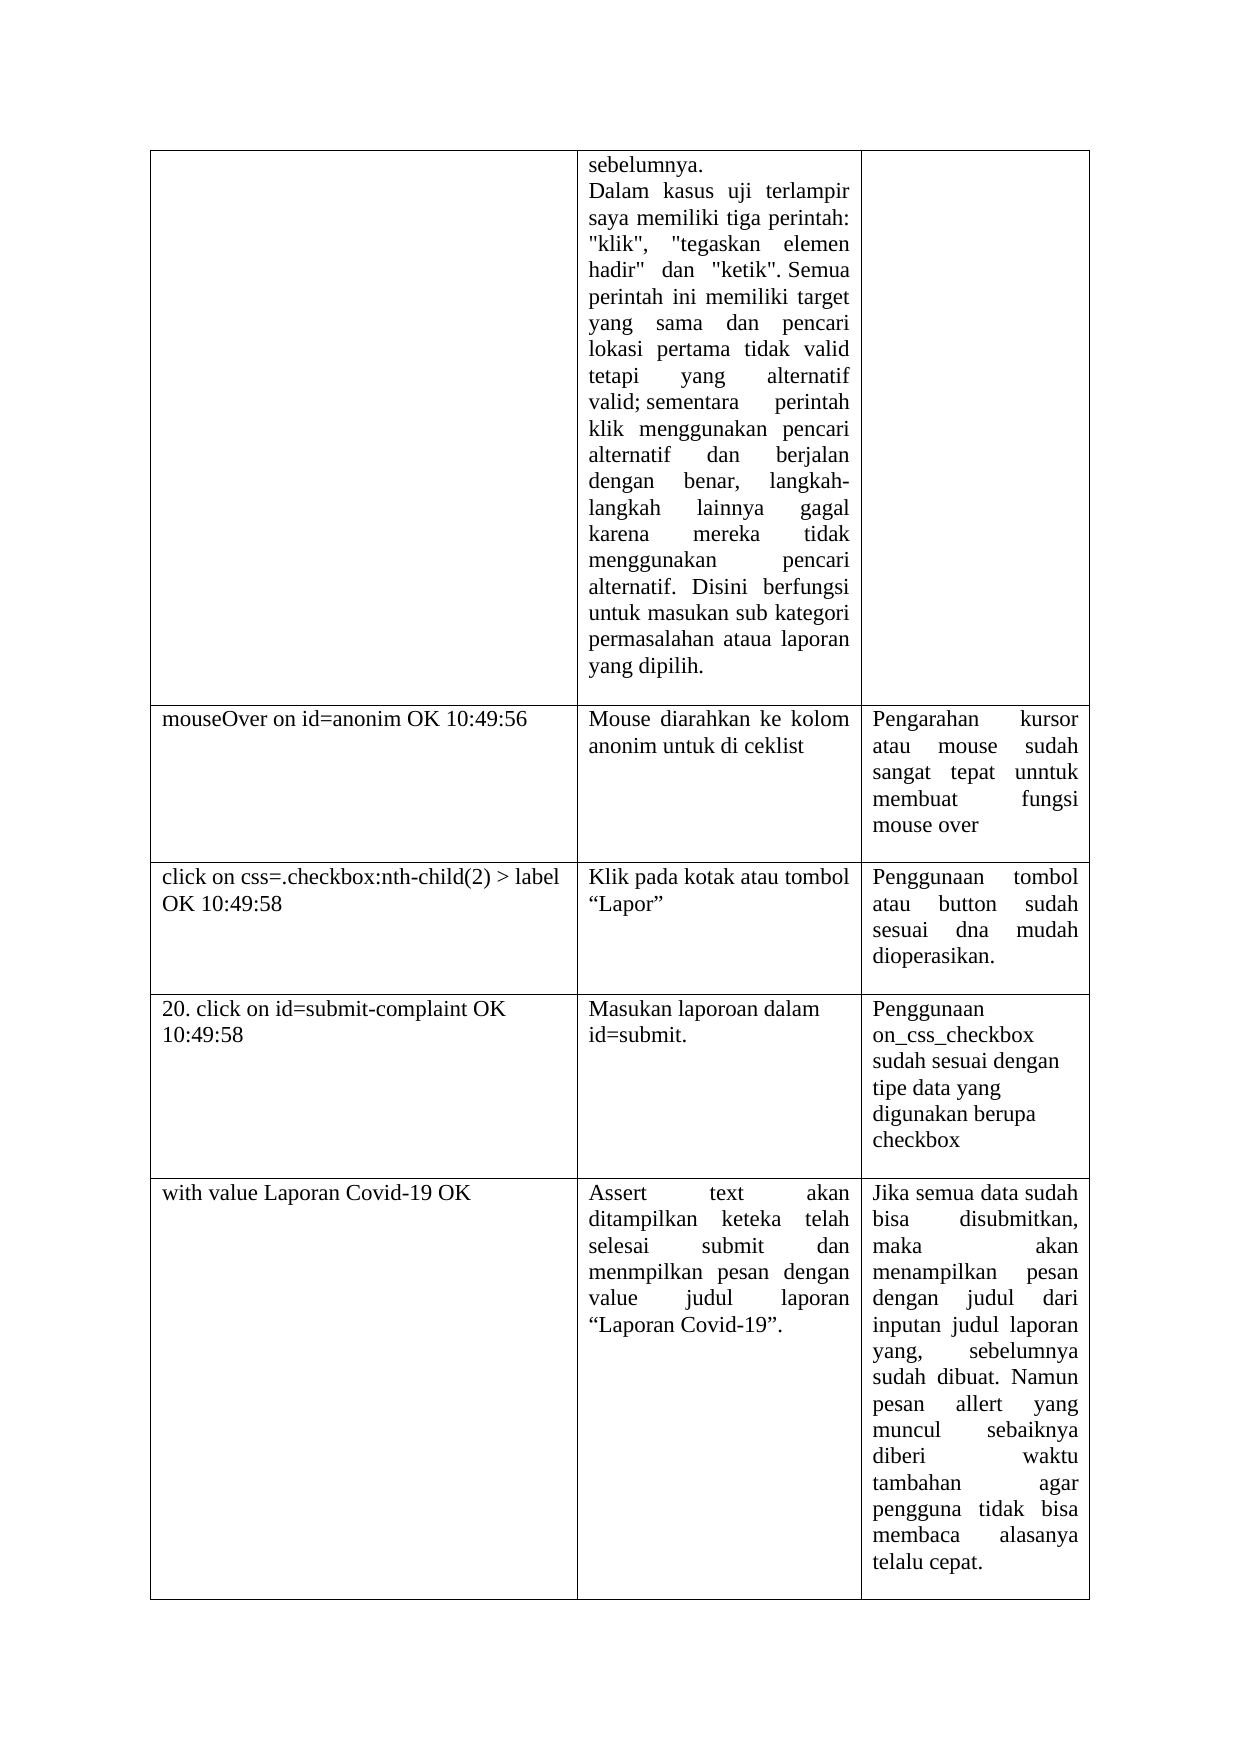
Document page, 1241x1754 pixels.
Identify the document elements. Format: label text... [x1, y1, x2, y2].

table_cell click on css=.checkbox:nth-child(2) > label OK 10:49:58 [151, 863, 577, 994]
table_cell Penggunaan tombol atau button sudah sesuai dna mudah dioperasikan. [862, 863, 1089, 994]
table_cell Mouse diarahkan ke kolom anonim untuk di ceklist [578, 706, 861, 862]
table_cell Pengarahan kursor atau mouse sudah sangat tepat unntuk membuat fungsi mouse over [862, 706, 1089, 862]
table_cell Klik pada kotak atau tombol “Lapor” [578, 863, 861, 994]
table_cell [578, 151, 861, 704]
table_cell Assert text akan ditampilkan keteka telah selesai submit dan menmpilkan pesan dengan value judul laporan “Laporan Covid-19”. [578, 1179, 861, 1599]
table_cell with value Laporan Covid-19 OK [151, 1179, 577, 1599]
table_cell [151, 151, 577, 704]
table_cell Jika semua data sudah bisa disubmitkan, maka akan menampilkan pesan dengan judul dari inputan judul laporan yang, sebelumnya sudah dibuat. Namun pesan allert yang muncul sebaiknya diberi waktu tambahan agar pengguna tidak bisa membaca alasanya telalu cepat. [862, 1179, 1089, 1599]
table_cell Penggunaan on_css_checkbox sudah sesuai dengan tipe data yang digunakan berupa checkbox [862, 995, 1089, 1178]
table_cell Masukan laporoan dalam id=submit. [578, 995, 861, 1178]
table_cell mouseOver on id=anonim OK 10:49:56 [151, 706, 577, 862]
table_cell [862, 151, 1089, 704]
table_cell 20. click on id=submit-complaint OK 10:49:58 [151, 995, 577, 1178]
